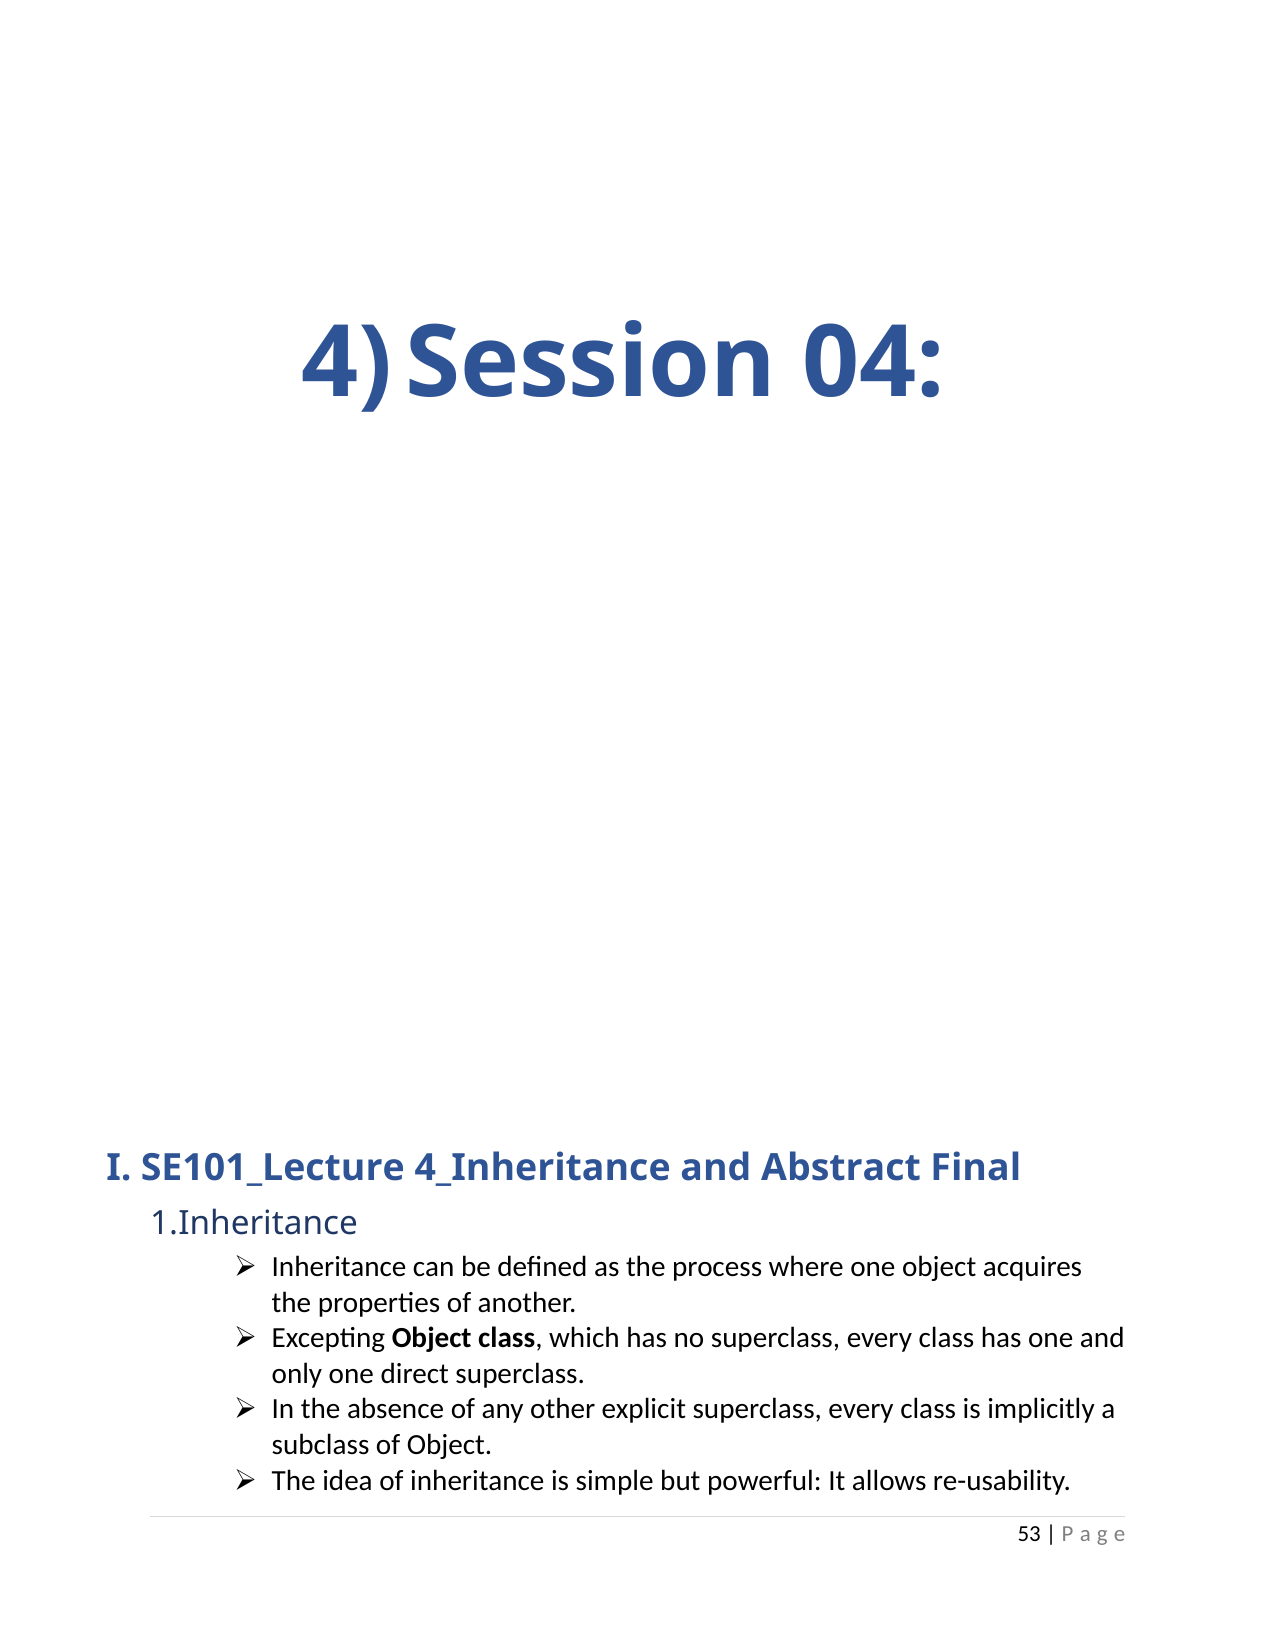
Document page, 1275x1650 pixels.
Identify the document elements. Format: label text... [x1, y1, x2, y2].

subtitle Session 04: [122, 289, 1125, 426]
subtitle SE101_Lecture 4_Inheritance and Abstract Final [131, 1140, 1125, 1191]
list In the absence of any other explicit superclass, every class is implicitly a subclass of Object. [234, 1391, 1125, 1462]
list Inheritance can be defined as the process where one object acquires the properties of another. [234, 1248, 1125, 1319]
subtitle Inheritance [150, 1199, 1125, 1244]
list Excepting Object class, which has no superclass, every class has one and only one direct superclass. [234, 1319, 1125, 1391]
list The idea of inheritance is simple but powerful: It allows re-usability. [234, 1462, 1125, 1497]
